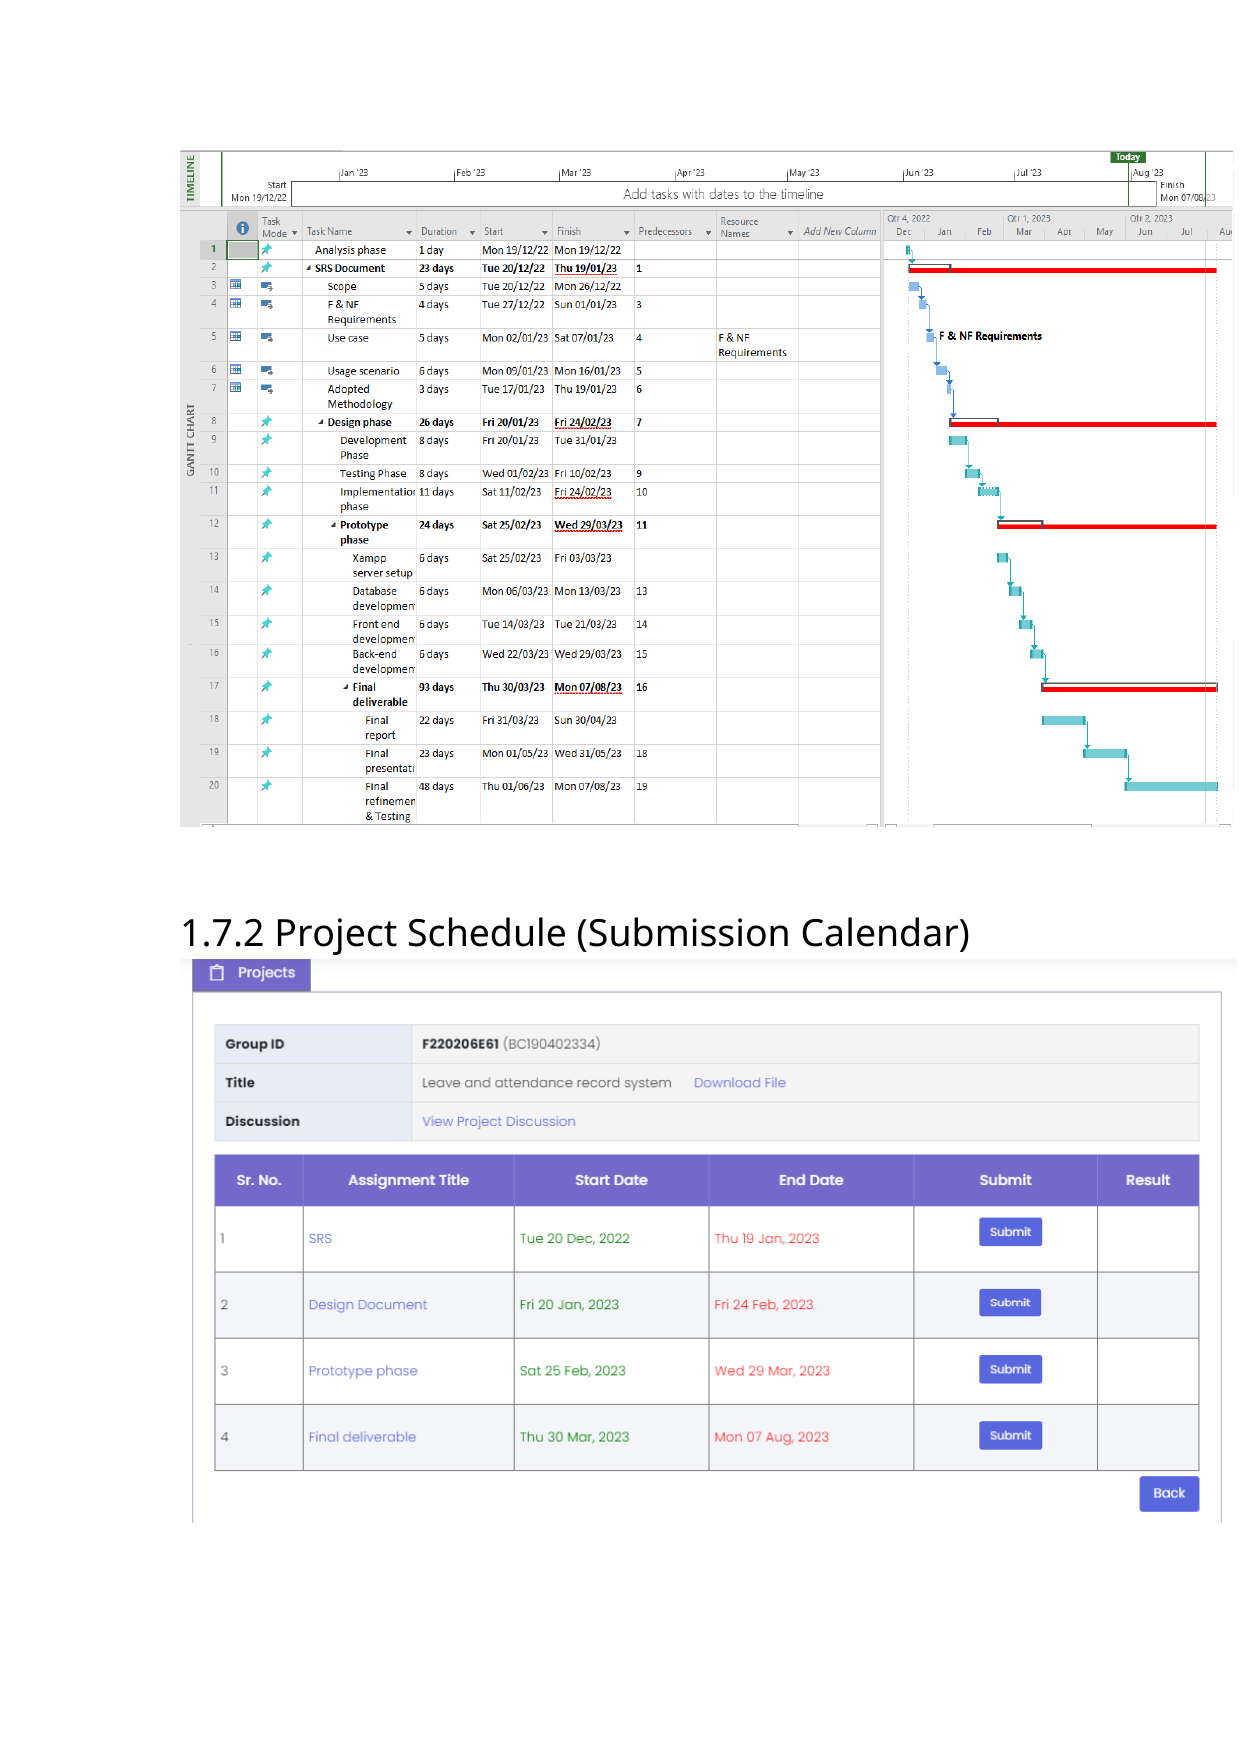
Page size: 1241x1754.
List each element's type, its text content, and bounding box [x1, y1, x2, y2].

picture [180, 957, 1237, 1523]
text 1.7.2 Project Schedule (Submission Calendar) [180, 907, 1060, 957]
picture [180, 150, 1234, 827]
